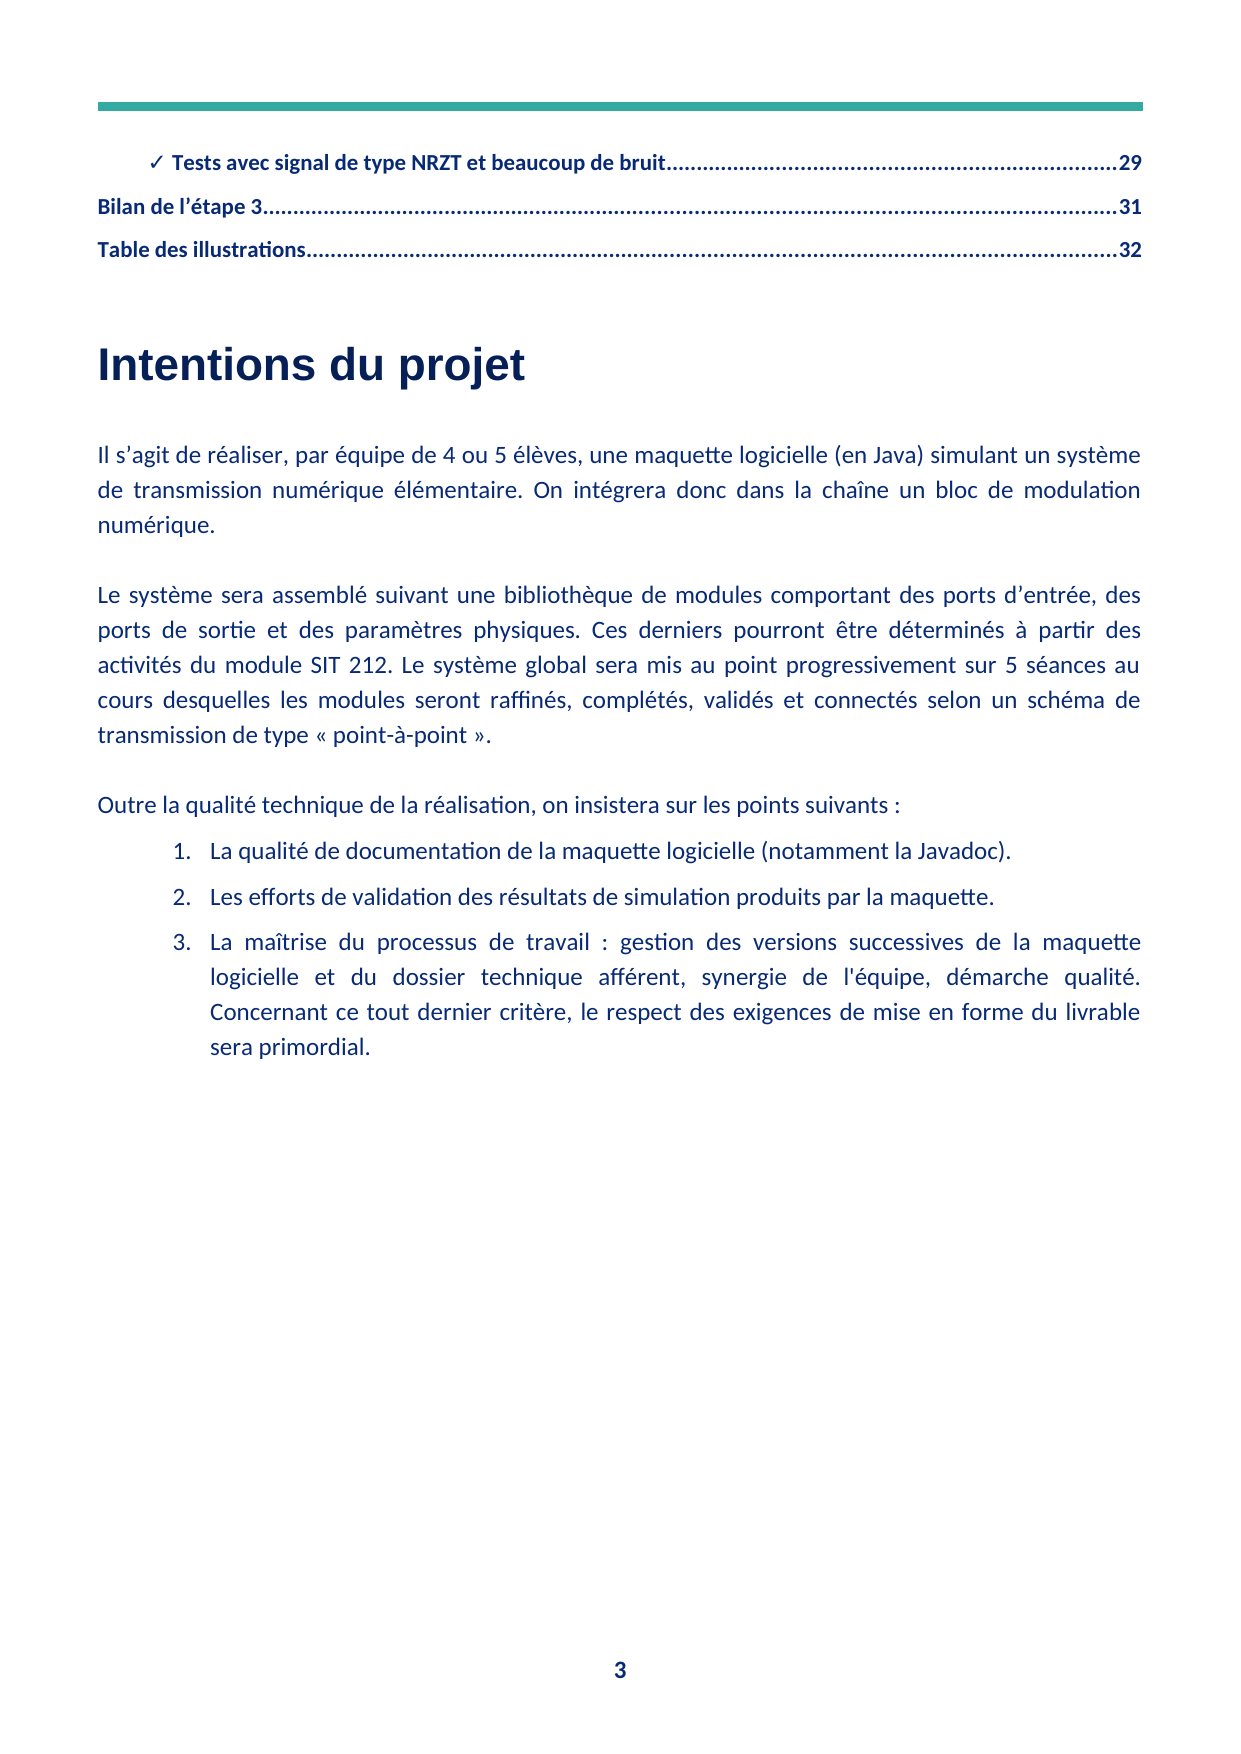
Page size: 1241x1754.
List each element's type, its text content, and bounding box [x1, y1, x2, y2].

subtitle Intentions du projet [97, 338, 1143, 390]
text Il s’agit de réaliser, par équipe de 4 ou 5 élèves, une maquette logicielle (en Java) simulant un système de transmission numérique élémentaire. On intégrera donc dans la chaîne un bloc de modulation numérique. [97, 439, 1143, 540]
text Le système sera assemblé suivant une bibliothèque de modules comportant des ports d’entrée, des ports de sortie et des paramètres physiques. Ces derniers pourront être déterminés à partir des activités du module SIT 212. Le système global sera mis au point progressivement sur 5 séances au cours desquelles les modules seront raffinés, complétés, validés et connectés selon un schéma de transmission de type « point-à-point ». [97, 579, 1143, 750]
list Les efforts de validation des résultats de simulation produits par la maquette. [172, 881, 1143, 911]
text Outre la qualité technique de la réalisation, on insistera sur les points suivants : [97, 789, 1143, 820]
list La maîtrise du processus de travail : gestion des versions successives de la maquette logicielle et du dossier technique afférent, synergie de l'équipe, démarche qualité. Concernant ce tout dernier critère, le respect des exigences de mise en forme du livrable sera primordial. [172, 927, 1143, 1062]
list La qualité de documentation de la maquette logicielle (notamment la Javadoc). [172, 835, 1143, 866]
